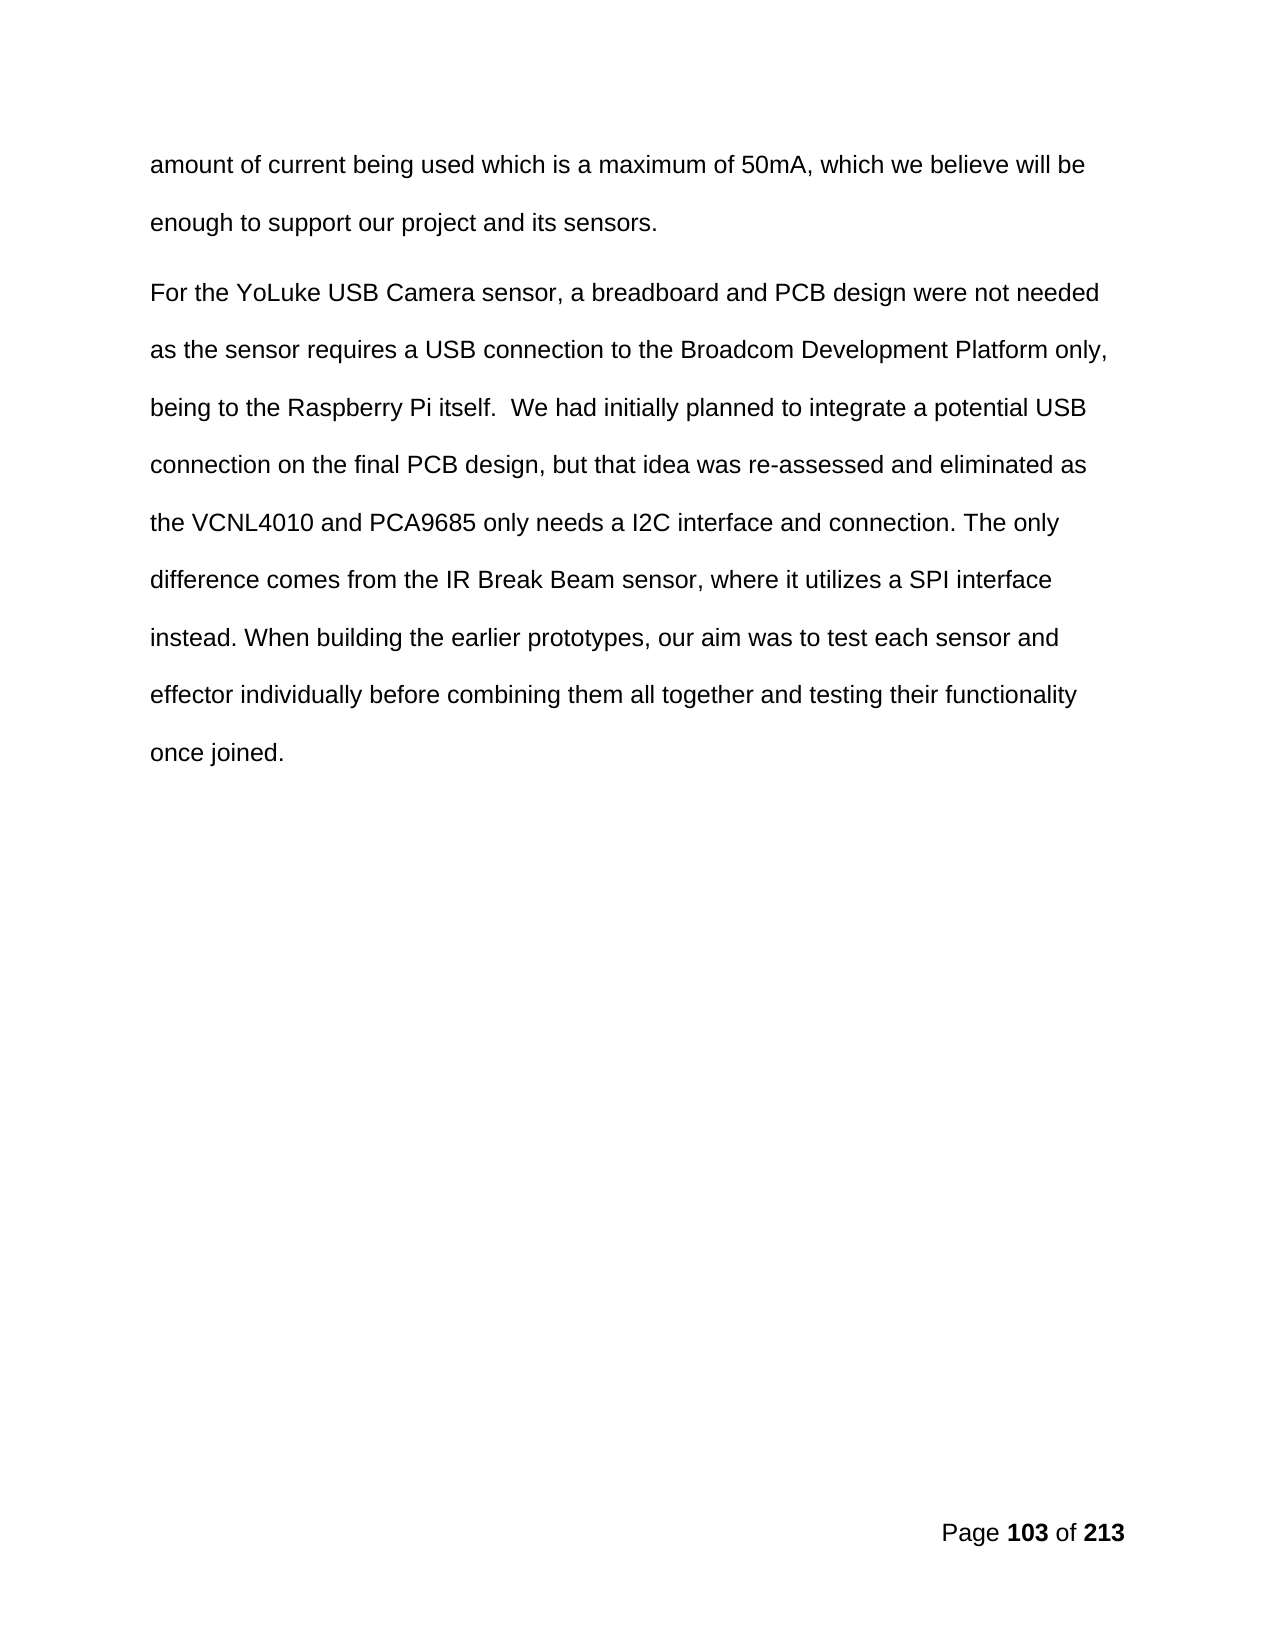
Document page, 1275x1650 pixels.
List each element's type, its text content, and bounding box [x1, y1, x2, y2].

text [150, 150, 1125, 236]
text For the YoLuke USB Camera sensor, a breadboard and PCB design were not needed as the sensor requires a USB connection to the Broadcom Development Platform only, being to the Raspberry Pi itself. We had initially planned to integrate a potential USB connection on the final PCB design, but that idea was re-assessed and eliminated as the VCNL4010 and PCA9685 only needs a I2C interface and connection. The only difference comes from the IR Break Beam sensor, where it utilizes a SPI interface instead. When building the earlier prototypes, our aim was to test each sensor and effector individually before combining them all together and testing their functionality once joined. [150, 277, 1125, 766]
